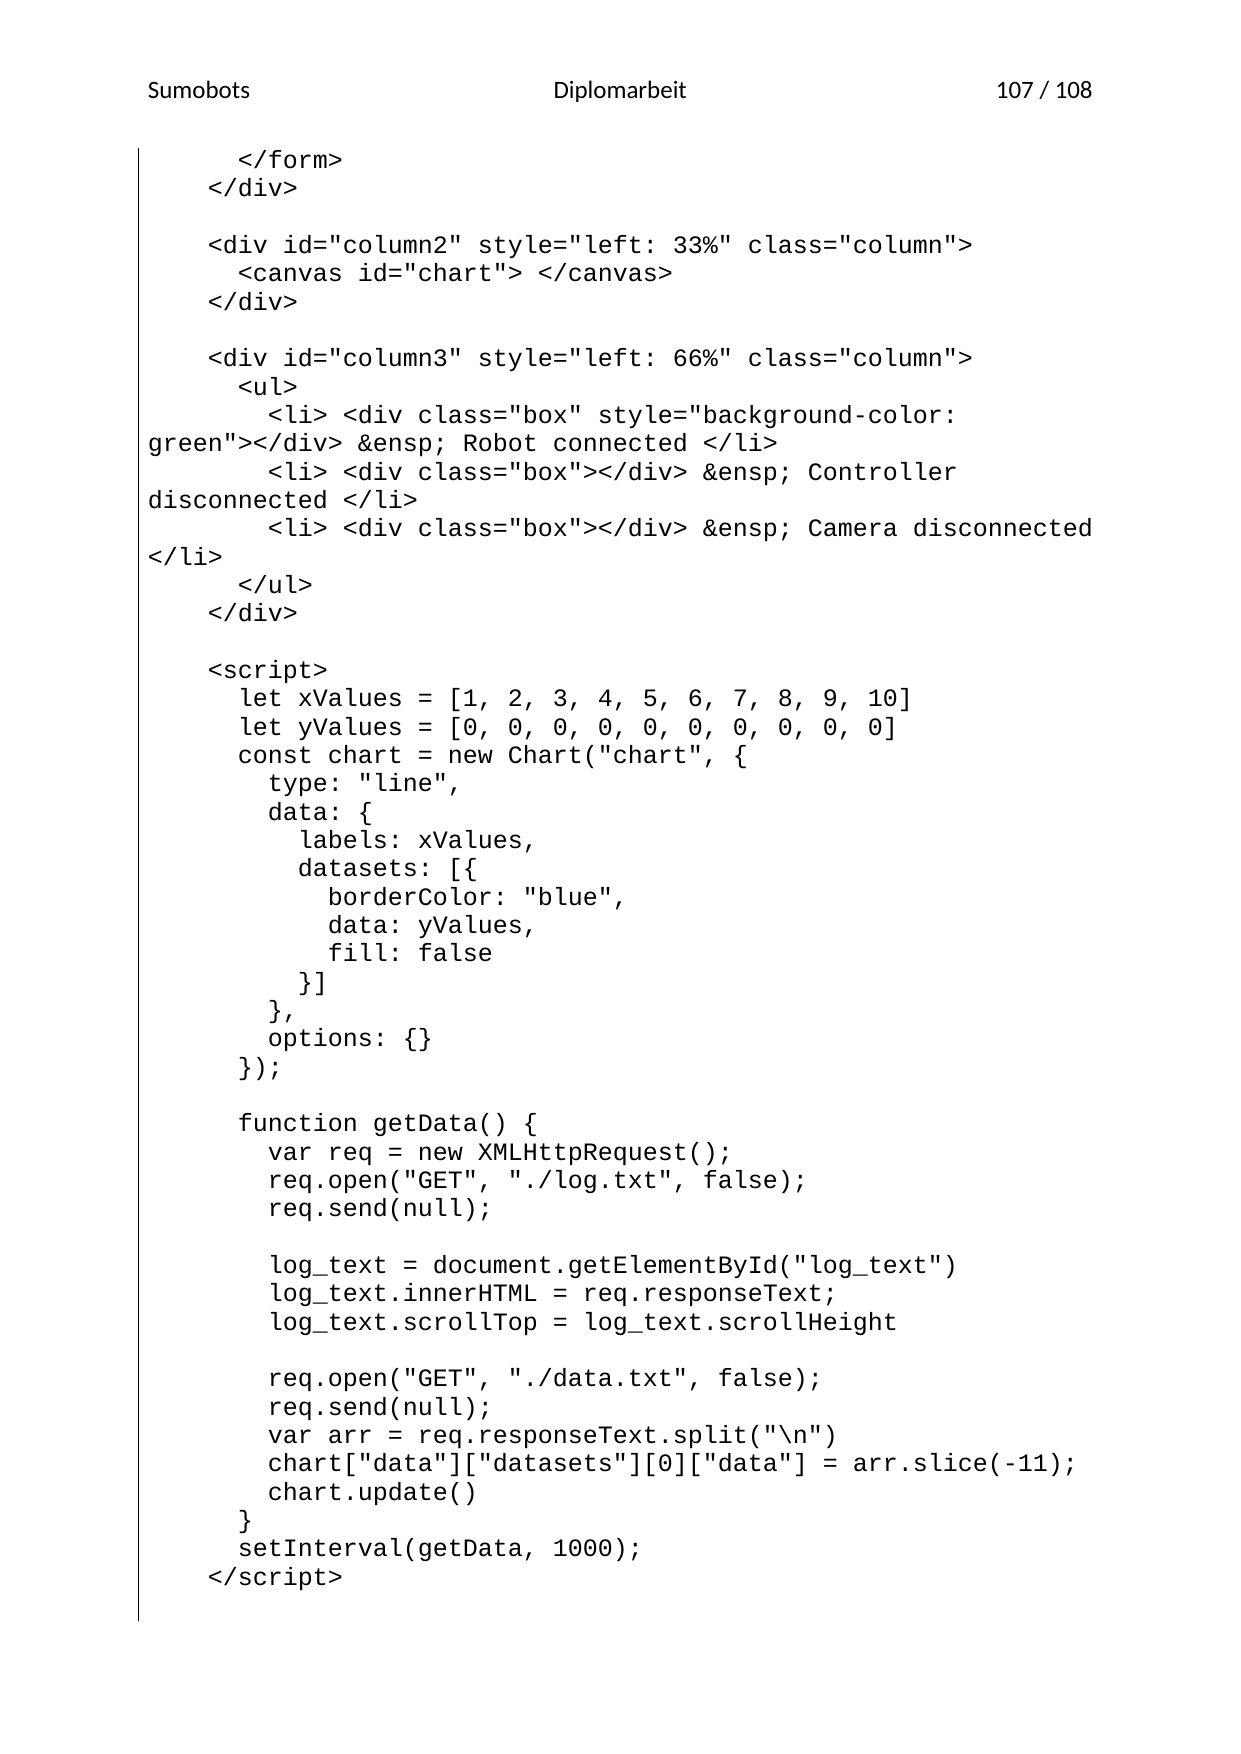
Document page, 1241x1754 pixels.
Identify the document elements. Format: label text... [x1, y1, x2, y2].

text <ul> [148, 374, 1093, 403]
text </script> [148, 1564, 1093, 1593]
text req.open("GET", "./data.txt", false); [148, 1366, 1093, 1394]
text var arr = req.responseText.split("\n") [148, 1423, 1093, 1451]
text let yValues = [0, 0, 0, 0, 0, 0, 0, 0, 0, 0] [148, 714, 1093, 743]
text chart.update() [148, 1479, 1093, 1508]
text log_text.scrollTop = log_text.scrollHeight [148, 1309, 1093, 1338]
text </ul> [148, 573, 1093, 601]
text labels: xValues, [148, 828, 1093, 856]
text <li> <div class="box"></div> &ensp; Controller disconnected </li> [148, 459, 1093, 516]
text req.open("GET", "./log.txt", false); [148, 1168, 1093, 1196]
text var req = new XMLHttpRequest(); [148, 1139, 1093, 1168]
text <li> <div class="box" style="background-color: green"></div> &ensp; Robot connected </li> [148, 403, 1093, 459]
text </div> [148, 289, 1093, 318]
text type: "line", [148, 771, 1093, 799]
text </form> [148, 148, 1093, 176]
text </div> [148, 176, 1093, 204]
text <div id="column3" style="left: 66%" class="column"> [148, 346, 1093, 374]
text <canvas id="chart"> </canvas> [148, 261, 1093, 289]
text log_text = document.getElementById("log_text") [148, 1253, 1093, 1281]
text fill: false [148, 941, 1093, 969]
text const chart = new Chart("chart", { [148, 743, 1093, 771]
text <li> <div class="box"></div> &ensp; Camera disconnected </li> [148, 516, 1093, 573]
text <script> [148, 658, 1093, 686]
text let xValues = [1, 2, 3, 4, 5, 6, 7, 8, 9, 10] [148, 686, 1093, 714]
text setInterval(getData, 1000); [148, 1536, 1093, 1564]
text <div id="column2" style="left: 33%" class="column"> [148, 233, 1093, 261]
text </div> [148, 601, 1093, 629]
text log_text.innerHTML = req.responseText; [148, 1281, 1093, 1309]
text req.send(null); [148, 1394, 1093, 1423]
text function getData() { [148, 1111, 1093, 1139]
text req.send(null); [148, 1196, 1093, 1224]
text } [148, 1508, 1093, 1536]
text data: { [148, 799, 1093, 828]
text }); [148, 1054, 1093, 1083]
text chart["data"]["datasets"][0]["data"] = arr.slice(-11); [148, 1451, 1093, 1479]
text borderColor: "blue", [148, 884, 1093, 913]
text }, [148, 998, 1093, 1026]
text }] [148, 969, 1093, 998]
text options: {} [148, 1026, 1093, 1054]
text data: yValues, [148, 913, 1093, 941]
text datasets: [{ [148, 856, 1093, 884]
